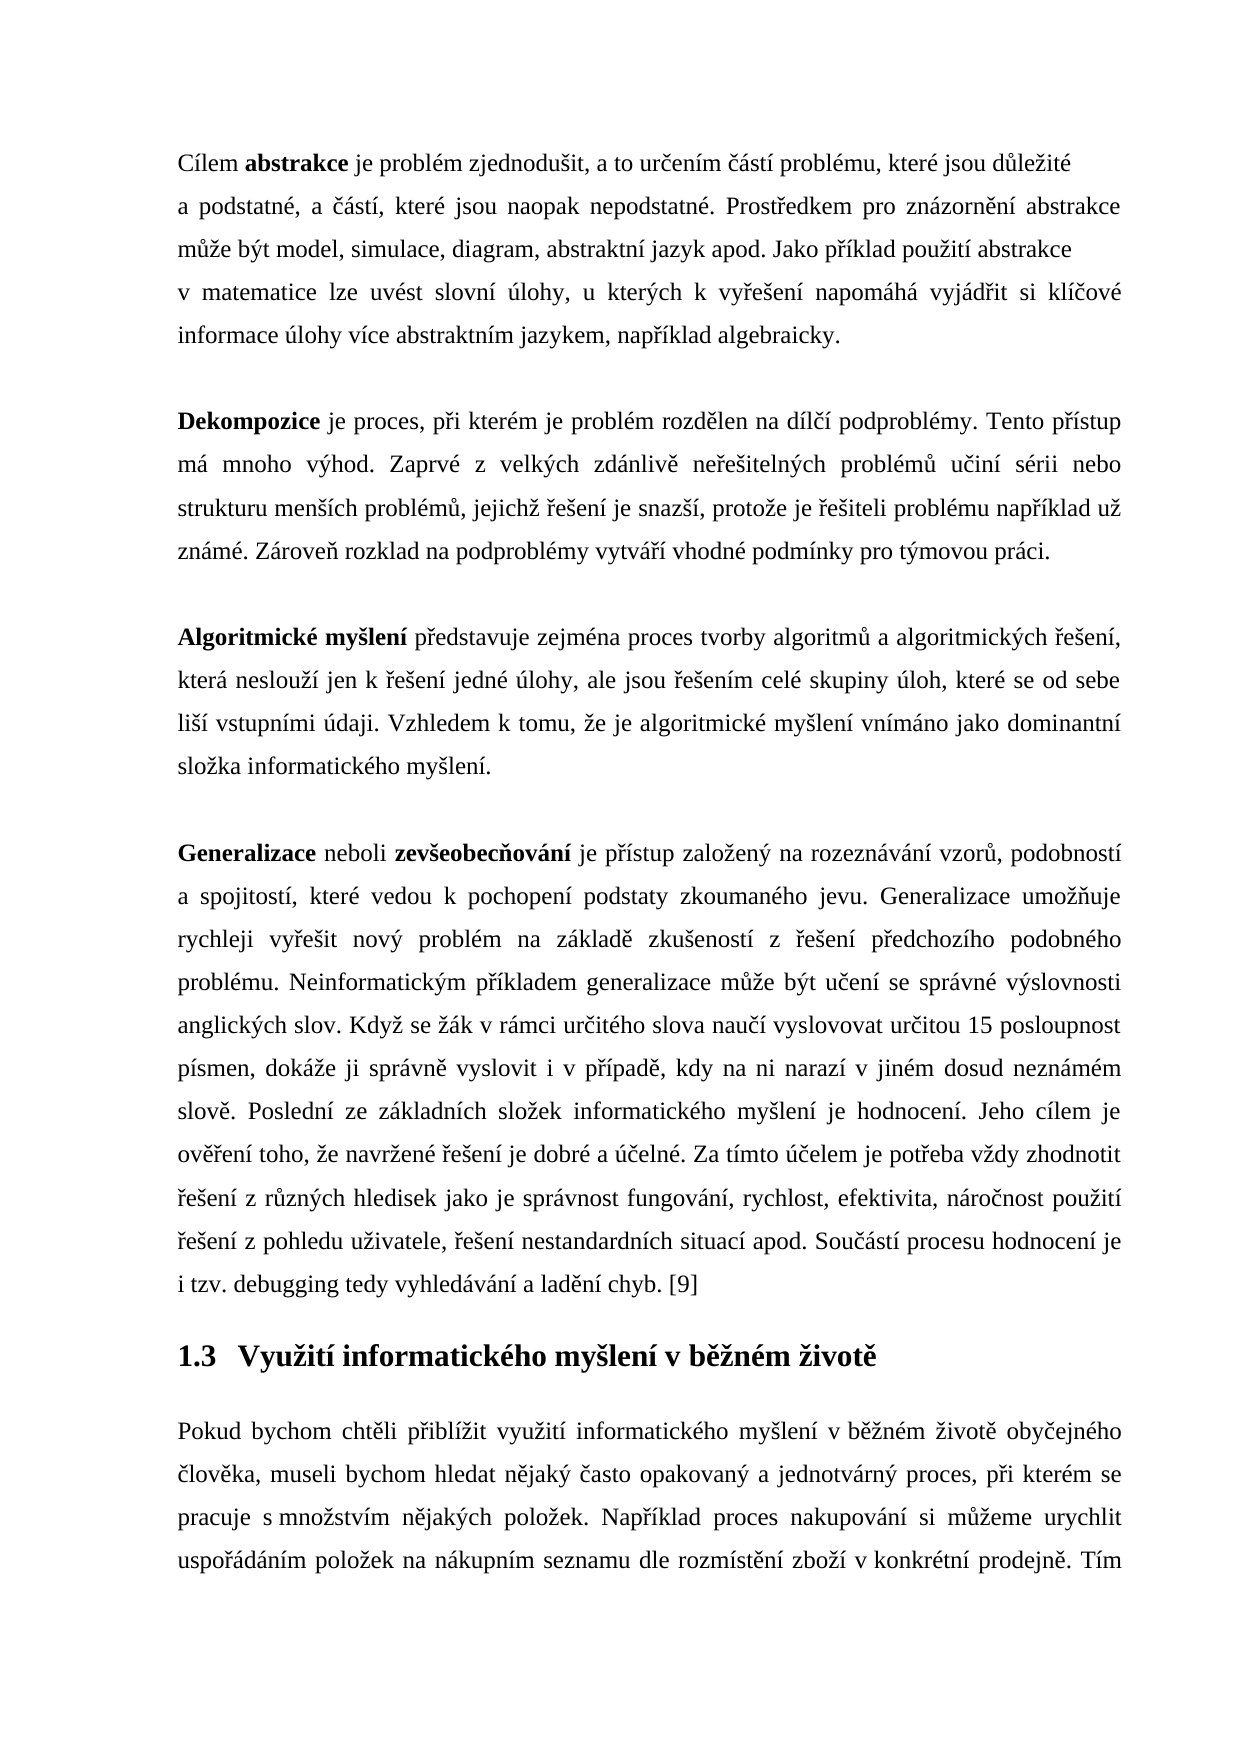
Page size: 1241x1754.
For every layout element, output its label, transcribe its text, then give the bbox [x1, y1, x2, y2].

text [177, 1416, 1122, 1574]
subtitle Využití informatického myšlení v běžném životě [177, 1337, 1122, 1373]
text Dekompozice je proces, při kterém je problém rozdělen na dílčí podproblémy. Tento přístup má mnoho výhod. Zaprvé z velkých zdánlivě neřešitelných problémů učiní sérii nebo strukturu menších problémů, jejichž řešení je snazší, protože je řešiteli problému například už známé. Zároveň rozklad na podproblémy vytváří vhodné podmínky pro týmovou práci. [177, 406, 1122, 564]
text v matematice lze uvést slovní úlohy, u kterých k vyřešení napomáhá vyjádřit si klíčové informace úlohy více abstraktním jazykem, například algebraicky. [177, 277, 1122, 349]
text a podstatné, a částí, které jsou naopak nepodstatné. Prostředkem pro znázornění abstrakce může být model, simulace, diagram, abstraktní jazyk apod. Jako příklad použití abstrakce [177, 191, 1122, 263]
text Algoritmické myšlení představuje zejména proces tvorby algoritmů a algoritmických řešení, která neslouží jen k řešení jedné úlohy, ale jsou řešením celé skupiny úloh, které se od sebe liší vstupními údaji. Vzhledem k tomu, že je algoritmické myšlení vnímáno jako dominantní složka informatického myšlení. [177, 622, 1122, 780]
text Cílem abstrakce je problém zjednodušit, a to určením částí problému, které jsou důležité [177, 148, 1122, 176]
text Generalizace neboli zevšeobecňování je přístup založený na rozeznávání vzorů, podobností a spojitostí, které vedou k pochopení podstaty zkoumaného jevu. Generalizace umožňuje rychleji vyřešit nový problém na základě zkušeností z řešení předchozího podobného problému. Neinformatickým příkladem generalizace může být učení se správné výslovnosti anglických slov. Když se žák v rámci určitého slova naučí vyslovovat určitou 15 posloupnost písmen, dokáže ji správně vyslovit i v případě, kdy na ni narazí v jiném dosud neznámém slově. Poslední ze základních složek informatického myšlení je hodnocení. Jeho cílem je ověření toho, že navržené řešení je dobré a účelné. Za tímto účelem je potřeba vždy zhodnotit řešení z různých hledisek jako je správnost fungování, rychlost, efektivita, náročnost použití řešení z pohledu uživatele, řešení nestandardních situací apod. Součástí procesu hodnocení je i tzv. debugging tedy vyhledávání a ladění chyb. [9] [177, 838, 1122, 1298]
